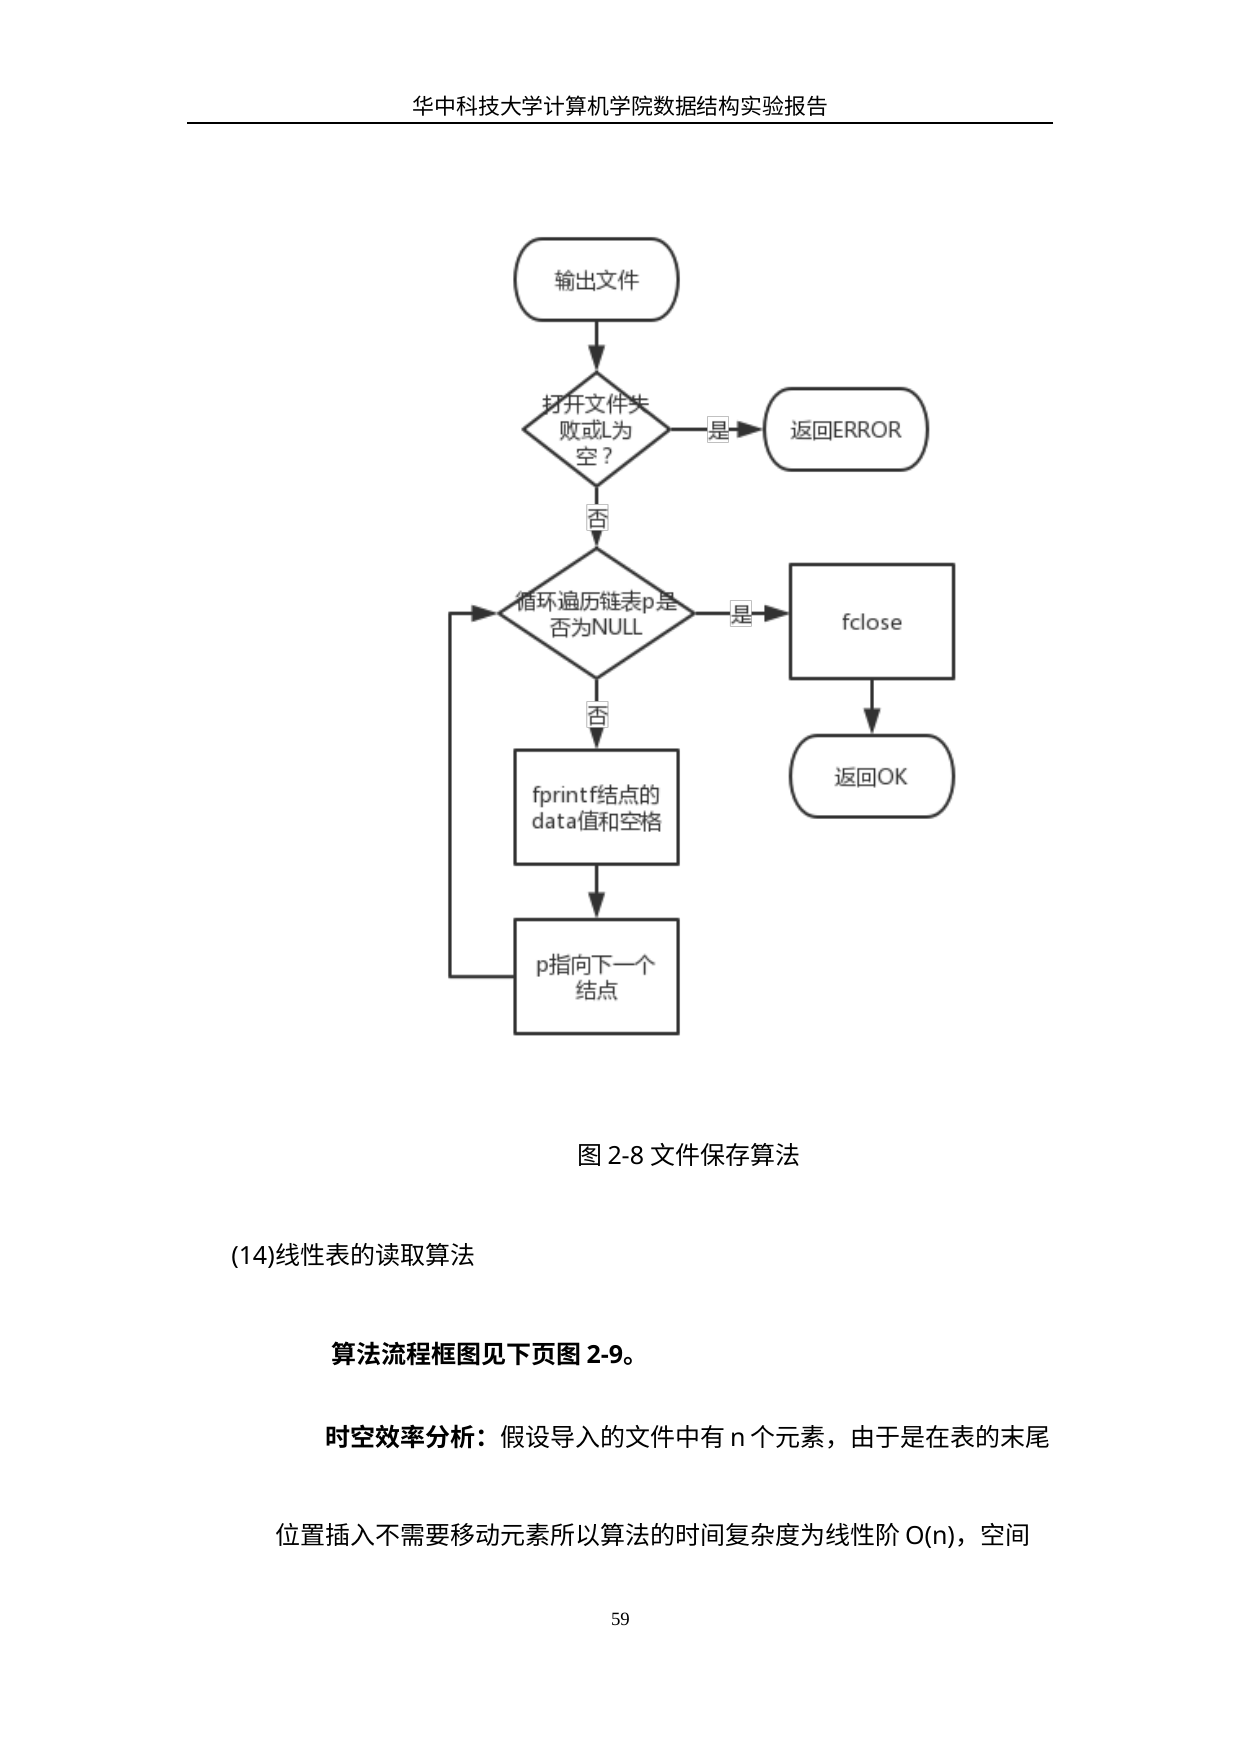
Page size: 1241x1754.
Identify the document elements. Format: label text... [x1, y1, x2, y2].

list 线性表的读取算法 [231, 1221, 1053, 1286]
text 图2-8 文件保存算法 [275, 1121, 1053, 1186]
text 算法流程框图见下页图2-9。 [231, 1320, 1053, 1385]
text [275, 1403, 1053, 1566]
picture [372, 162, 1006, 1086]
